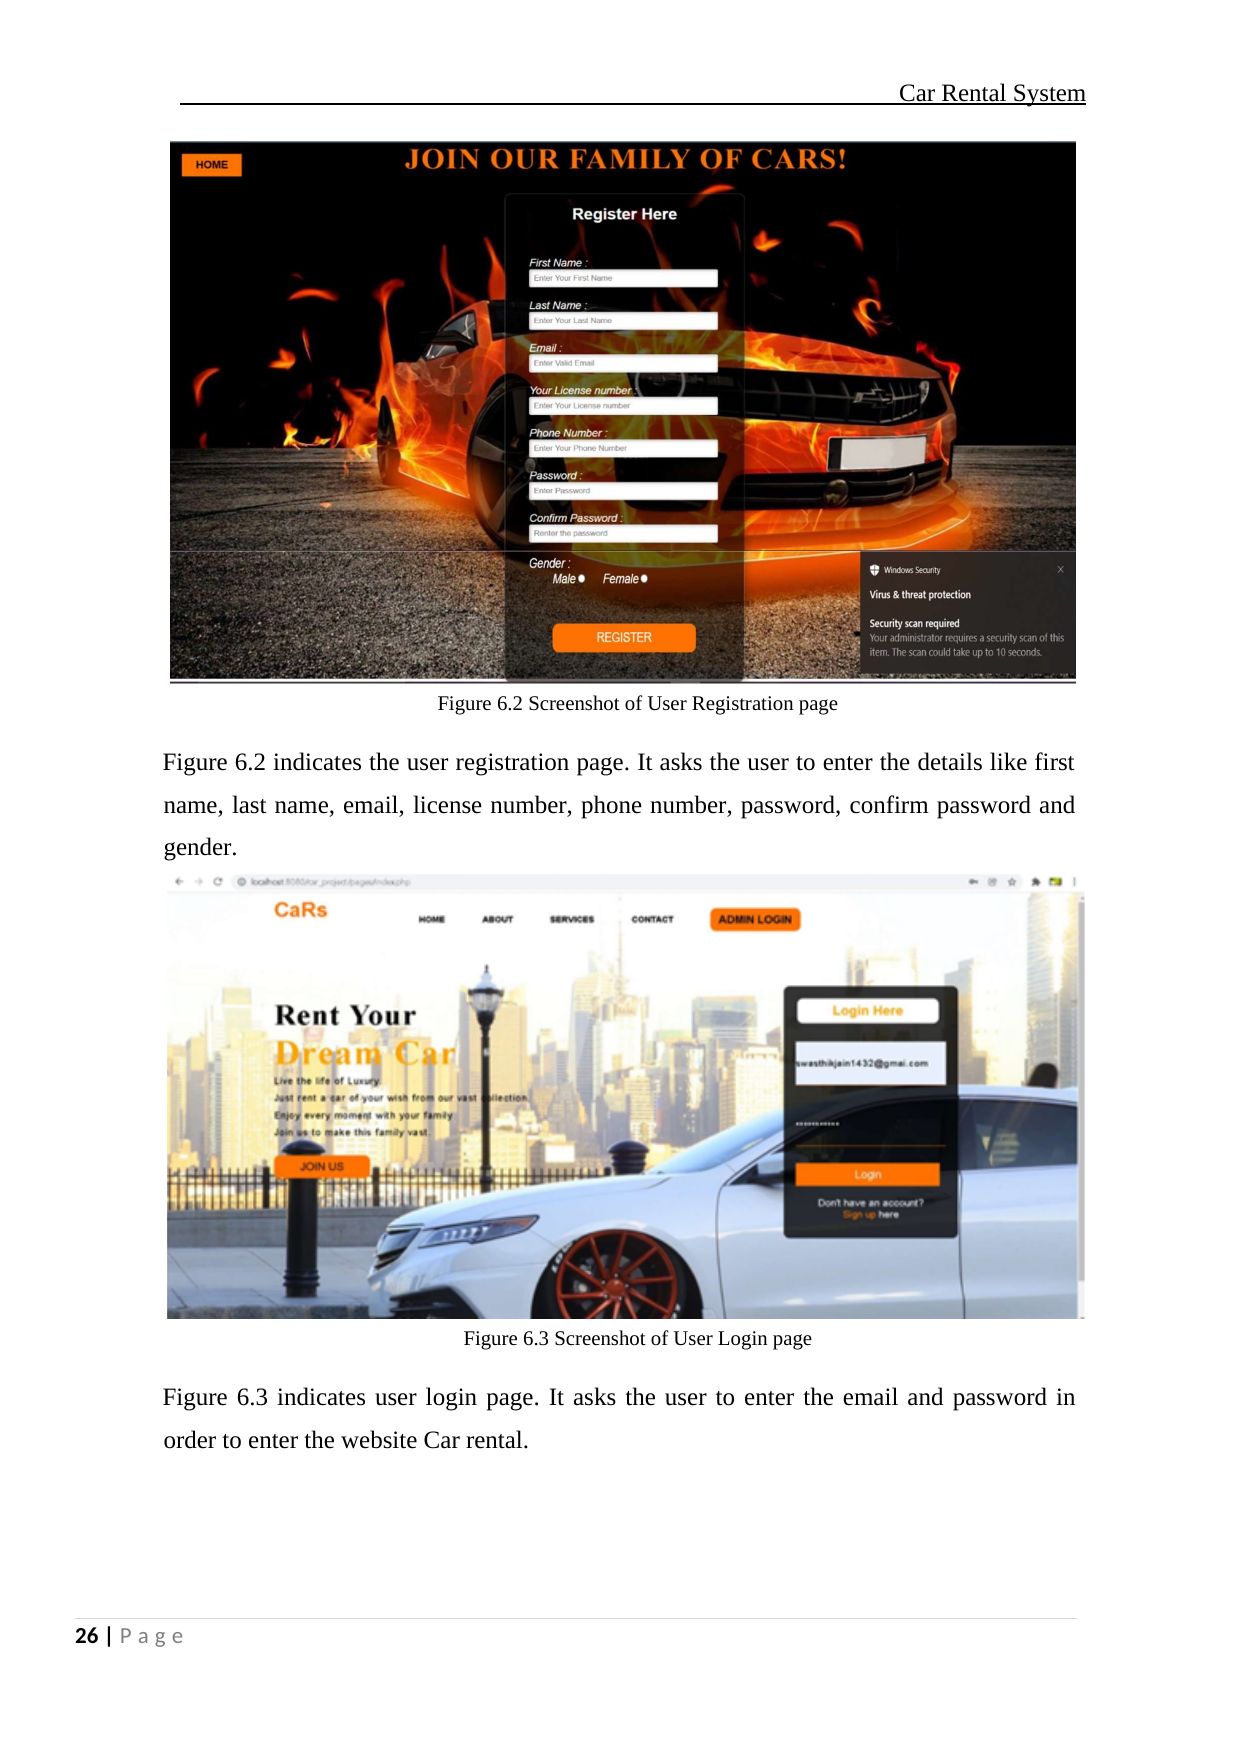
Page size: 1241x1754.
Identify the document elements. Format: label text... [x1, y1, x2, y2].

text Figure 6.3 indicates user login page. It asks the user to enter the email and password in order to enter the website Car rental. [162, 1382, 1077, 1453]
subtitle Figure 6.3 Screenshot of User Login page [214, 1326, 1061, 1350]
picture [167, 874, 1085, 1319]
subtitle Figure 6.2 Screenshot of User Registration page [214, 691, 1061, 715]
text Figure 6.2 indicates the user registration page. It asks the user to enter the details like first name, last name, email, license number, phone number, password, confirm password and gender. [162, 747, 1077, 861]
picture [169, 140, 1077, 684]
